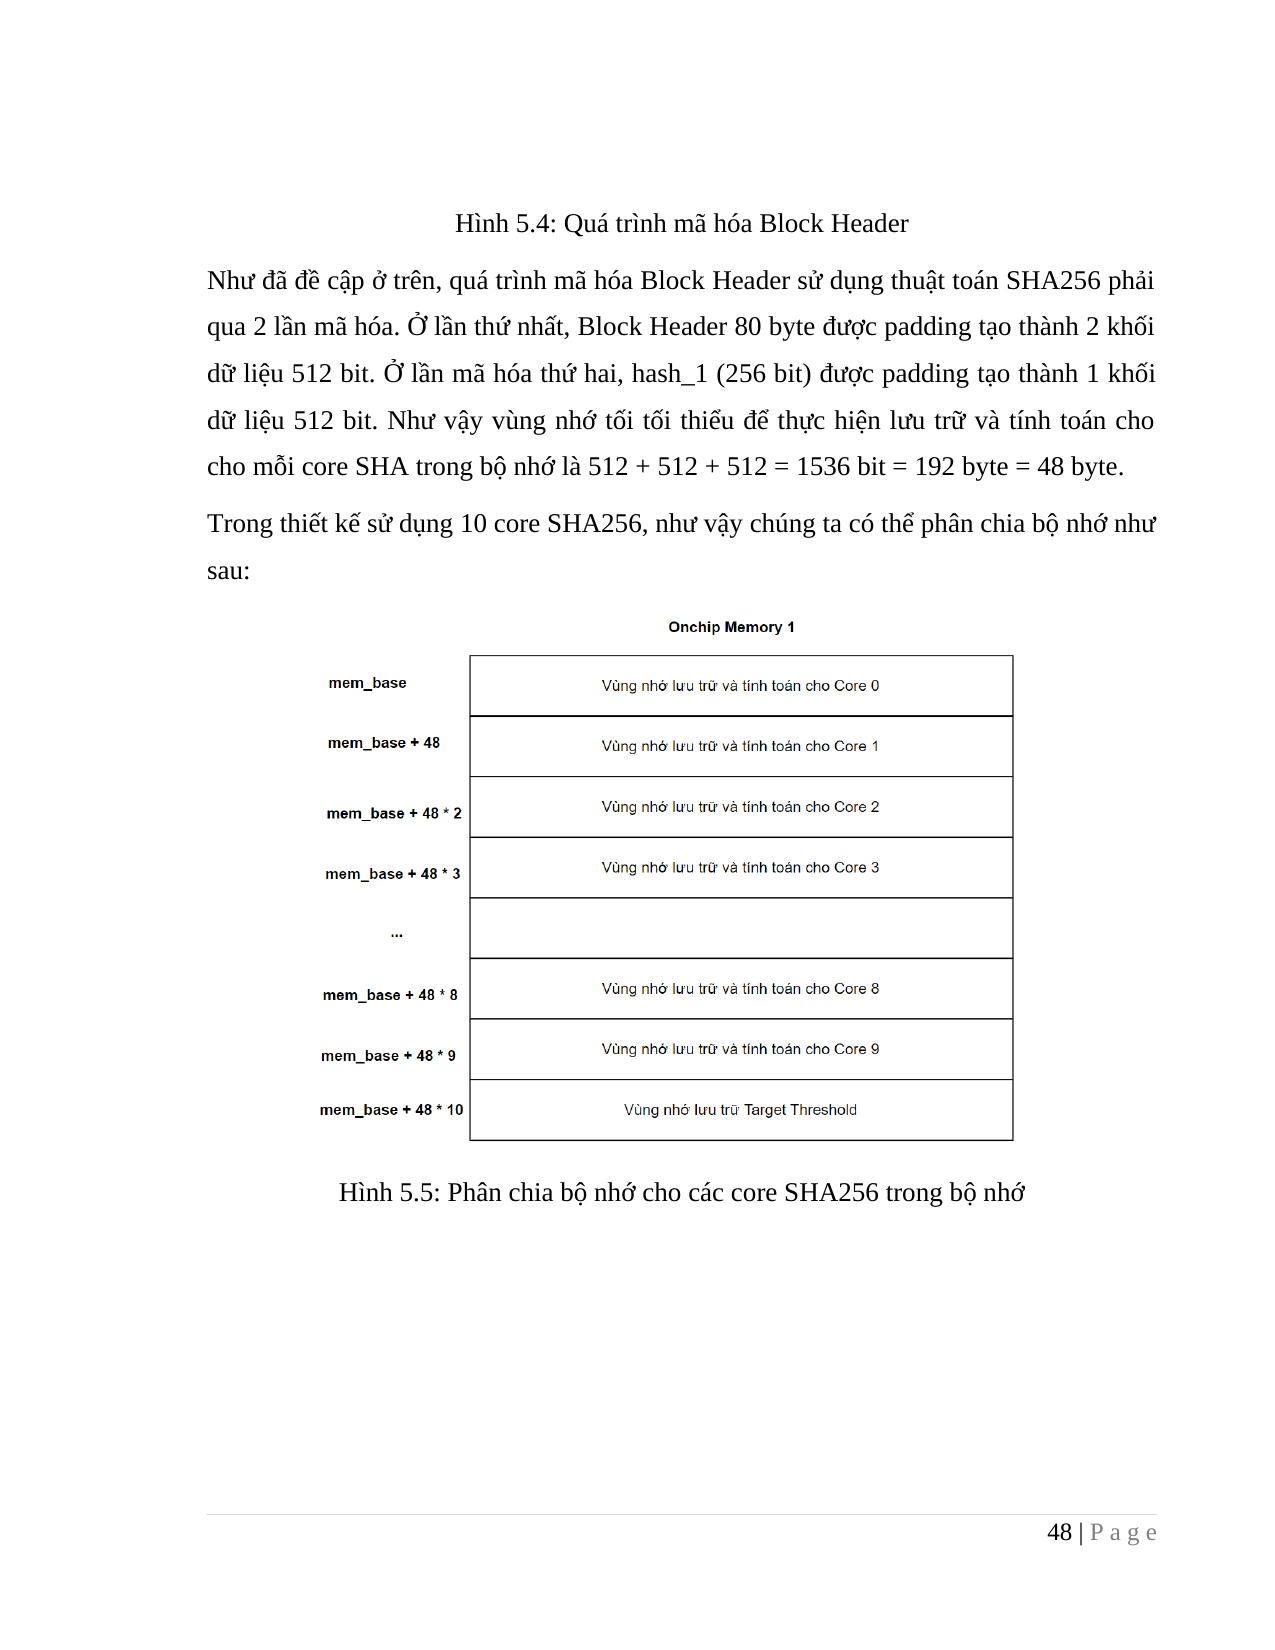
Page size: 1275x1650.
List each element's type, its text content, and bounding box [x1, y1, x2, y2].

picture [312, 611, 1052, 1152]
text Như đã đề cập ở trên, quá trình mã hóa Block Header sử dụng thuật toán SHA256 phải qua 2 lần mã hóa. Ở lần thứ nhất, Block Header 80 byte được padding tạo thành 2 khối dữ liệu 512 bit. Ở lần mã hóa thứ hai, hash_1 (256 bit) được padding tạo thành 1 khối dữ liệu 512 bit. Như vậy vùng nhớ tối tối thiểu để thực hiện lưu trữ và tính toán cho cho mỗi core SHA trong bộ nhớ là 512 + 512 + 512 = 1536 bit = 192 byte = 48 byte. [207, 264, 1157, 482]
text Hình 5.4: Quá trình mã hóa Block Header [207, 207, 1157, 238]
text Trong thiết kế sử dụng 10 core SHA256, như vậy chúng ta có thể phân chia bộ nhớ như sau: [207, 508, 1157, 585]
text Hình 5.5: Phân chia bộ nhớ cho các core SHA256 trong bộ nhớ [207, 1176, 1157, 1207]
